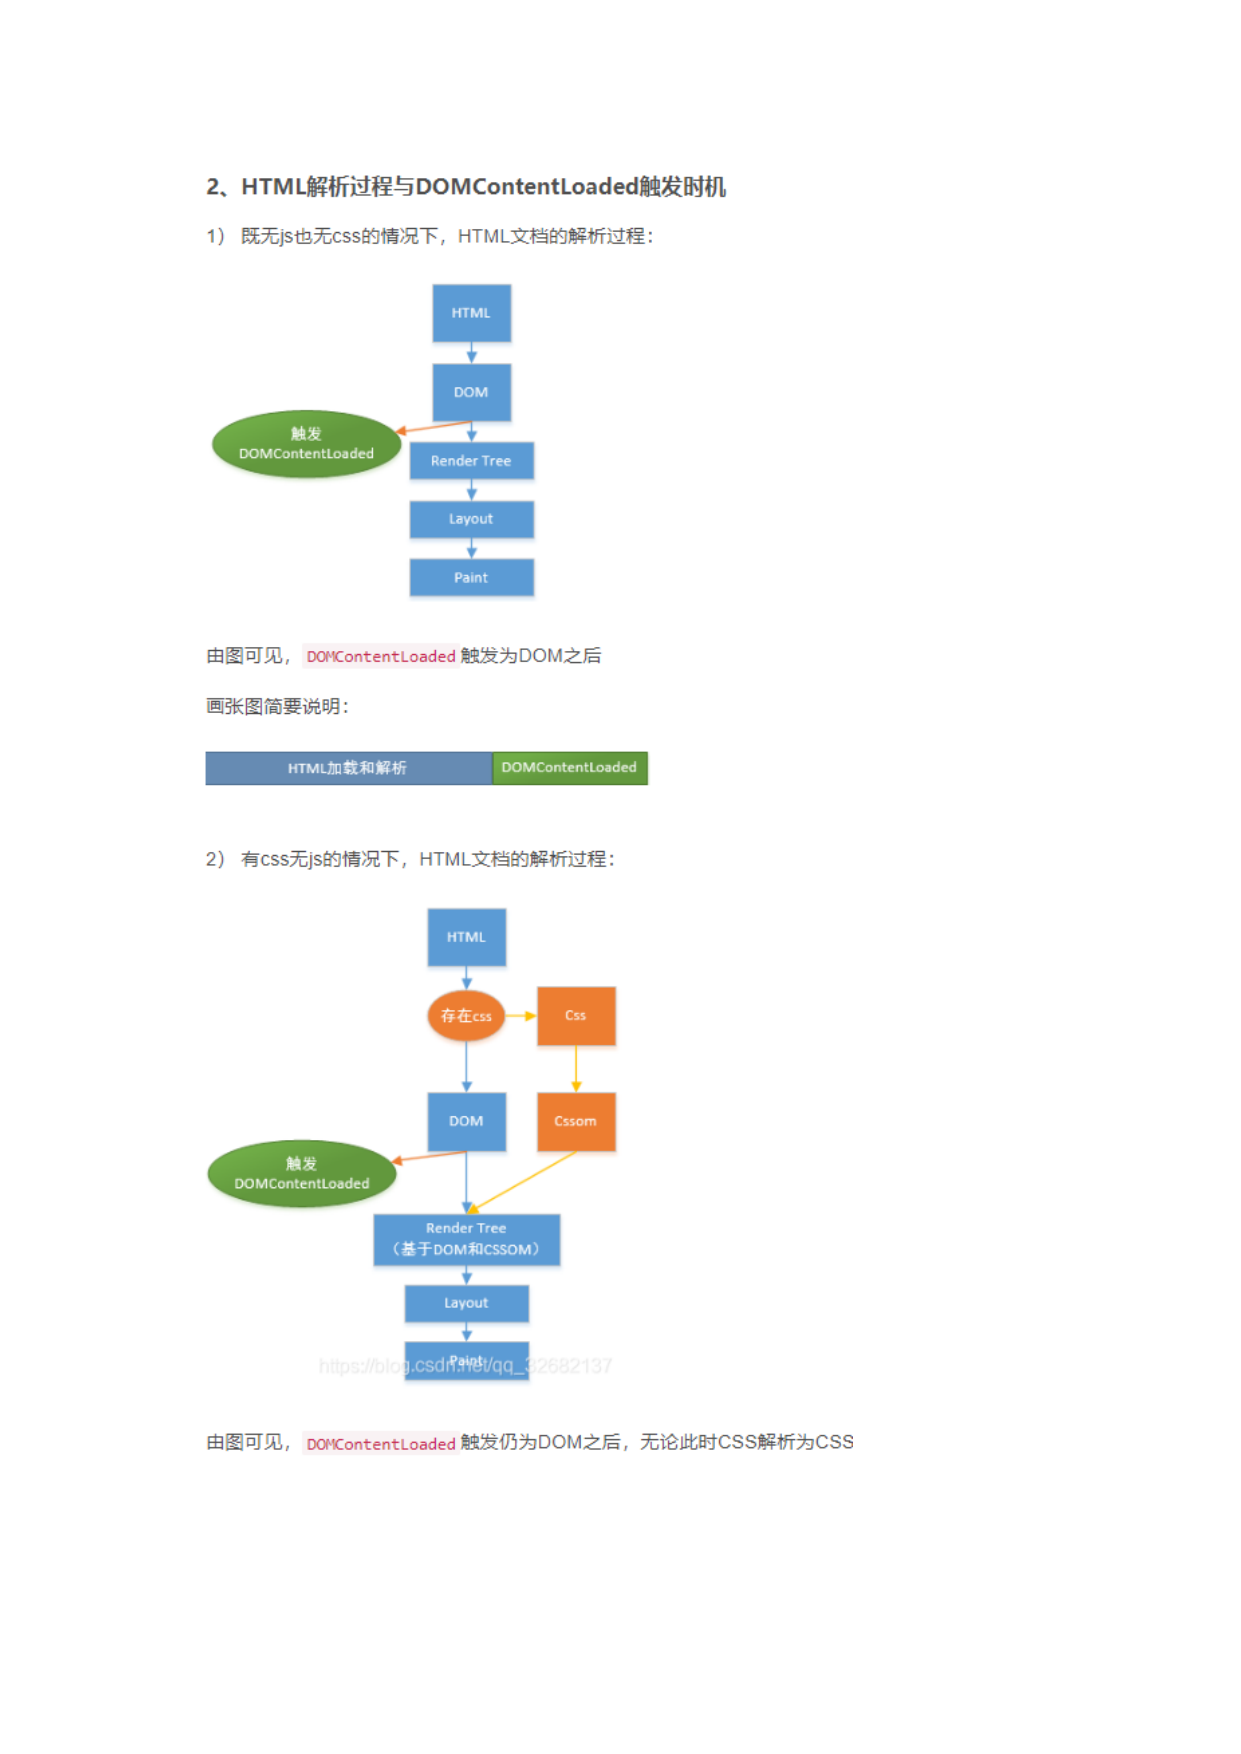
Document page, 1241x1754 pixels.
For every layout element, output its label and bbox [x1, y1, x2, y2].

picture [187, 162, 853, 1463]
